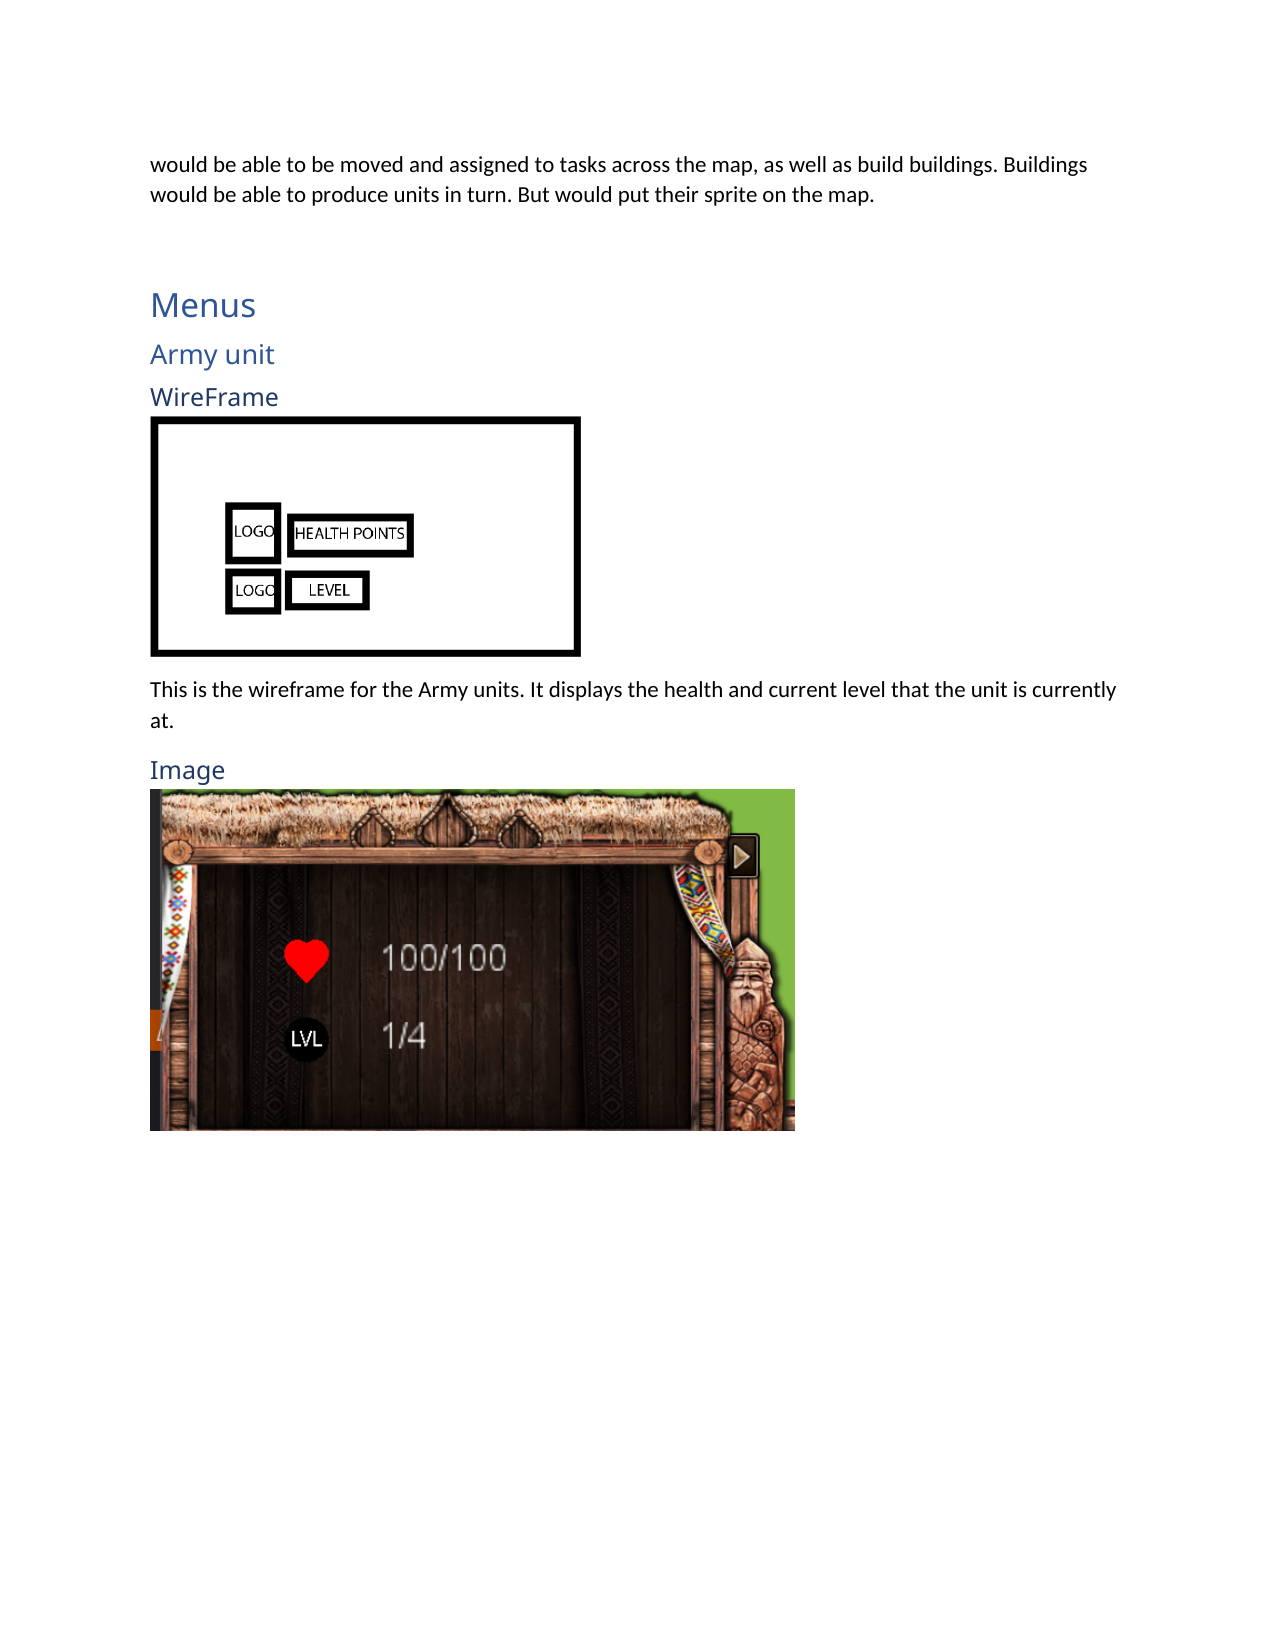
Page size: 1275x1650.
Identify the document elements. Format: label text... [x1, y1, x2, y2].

subtitle WireFrame [150, 379, 1125, 413]
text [150, 150, 1125, 208]
text This is the wireframe for the Army units. It displays the health and current level that the unit is currently at. [150, 676, 1125, 734]
picture [150, 789, 795, 1131]
subtitle Menus [150, 282, 1125, 328]
picture [150, 416, 581, 657]
subtitle Image [150, 753, 1125, 787]
subtitle Army unit [150, 335, 1125, 372]
